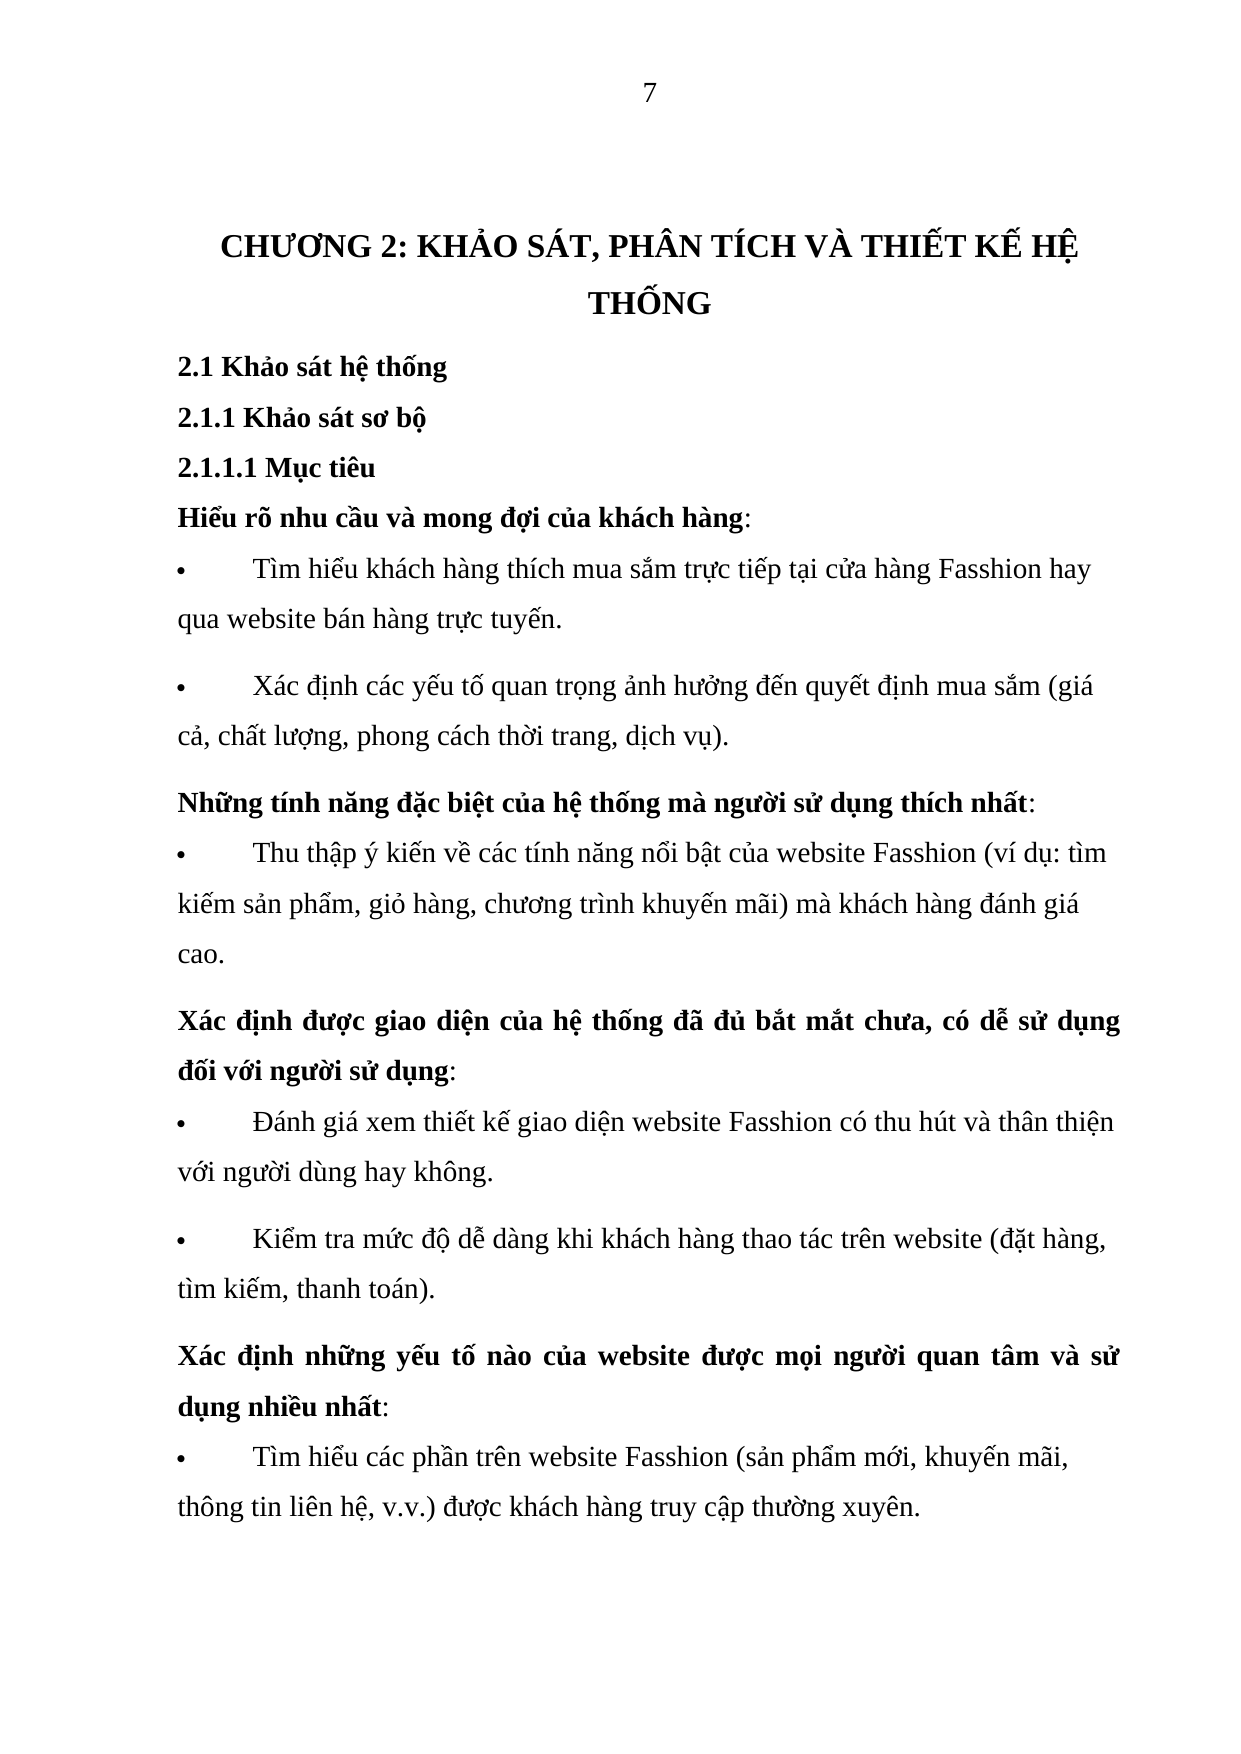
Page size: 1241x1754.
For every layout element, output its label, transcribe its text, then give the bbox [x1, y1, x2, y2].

text Những tính năng đặc biệt của hệ thống mà người sử dụng thích nhất: [177, 785, 1122, 819]
list Đánh giá xem thiết kế giao diện website Fasshion có thu hút và thân thiện với người dùng hay không. [177, 1104, 1122, 1188]
text 2.1 Khảo sát hệ thống [177, 349, 1122, 383]
list Tìm hiểu khách hàng thích mua sắm trực tiếp tại cửa hàng Fasshion hay qua website bán hàng trực tuyến. [177, 551, 1122, 634]
text Xác định những yếu tố nào của website được mọi người quan tâm và sử dụng nhiều nhất: [177, 1338, 1122, 1422]
text Hiểu rõ nhu cầu và mong đợi của khách hàng: [177, 500, 1122, 534]
text Xác định được giao diện của hệ thống đã đủ bắt mắt chưa, có dễ sử dụng đối với người sử dụng: [177, 1003, 1122, 1087]
list Kiểm tra mức độ dễ dàng khi khách hàng thao tác trên website (đặt hàng, tìm kiếm, thanh toán). [177, 1221, 1122, 1305]
list Tìm hiểu các phần trên website Fasshion (sản phẩm mới, khuyến mãi, thông tin liên hệ, v.v.) được khách hàng truy cập thường xuyên. [177, 1439, 1122, 1523]
list Thu thập ý kiến về các tính năng nổi bật của website Fasshion (ví dụ: tìm kiếm sản phẩm, giỏ hàng, chương trình khuyến mãi) mà khách hàng đánh giá cao. [177, 836, 1122, 970]
text 2.1.1 Khảo sát sơ bộ [177, 400, 1122, 433]
subtitle CHƯƠNG 2: KHẢO SÁT, PHÂN TÍCH VÀ THIẾT KẾ HỆ THỐNG [177, 226, 1122, 322]
list Xác định các yếu tố quan trọng ảnh hưởng đến quyết định mua sắm (giá cả, chất lượng, phong cách thời trang, dịch vụ). [177, 668, 1122, 752]
text 2.1.1.1 Mục tiêu [177, 450, 1122, 484]
